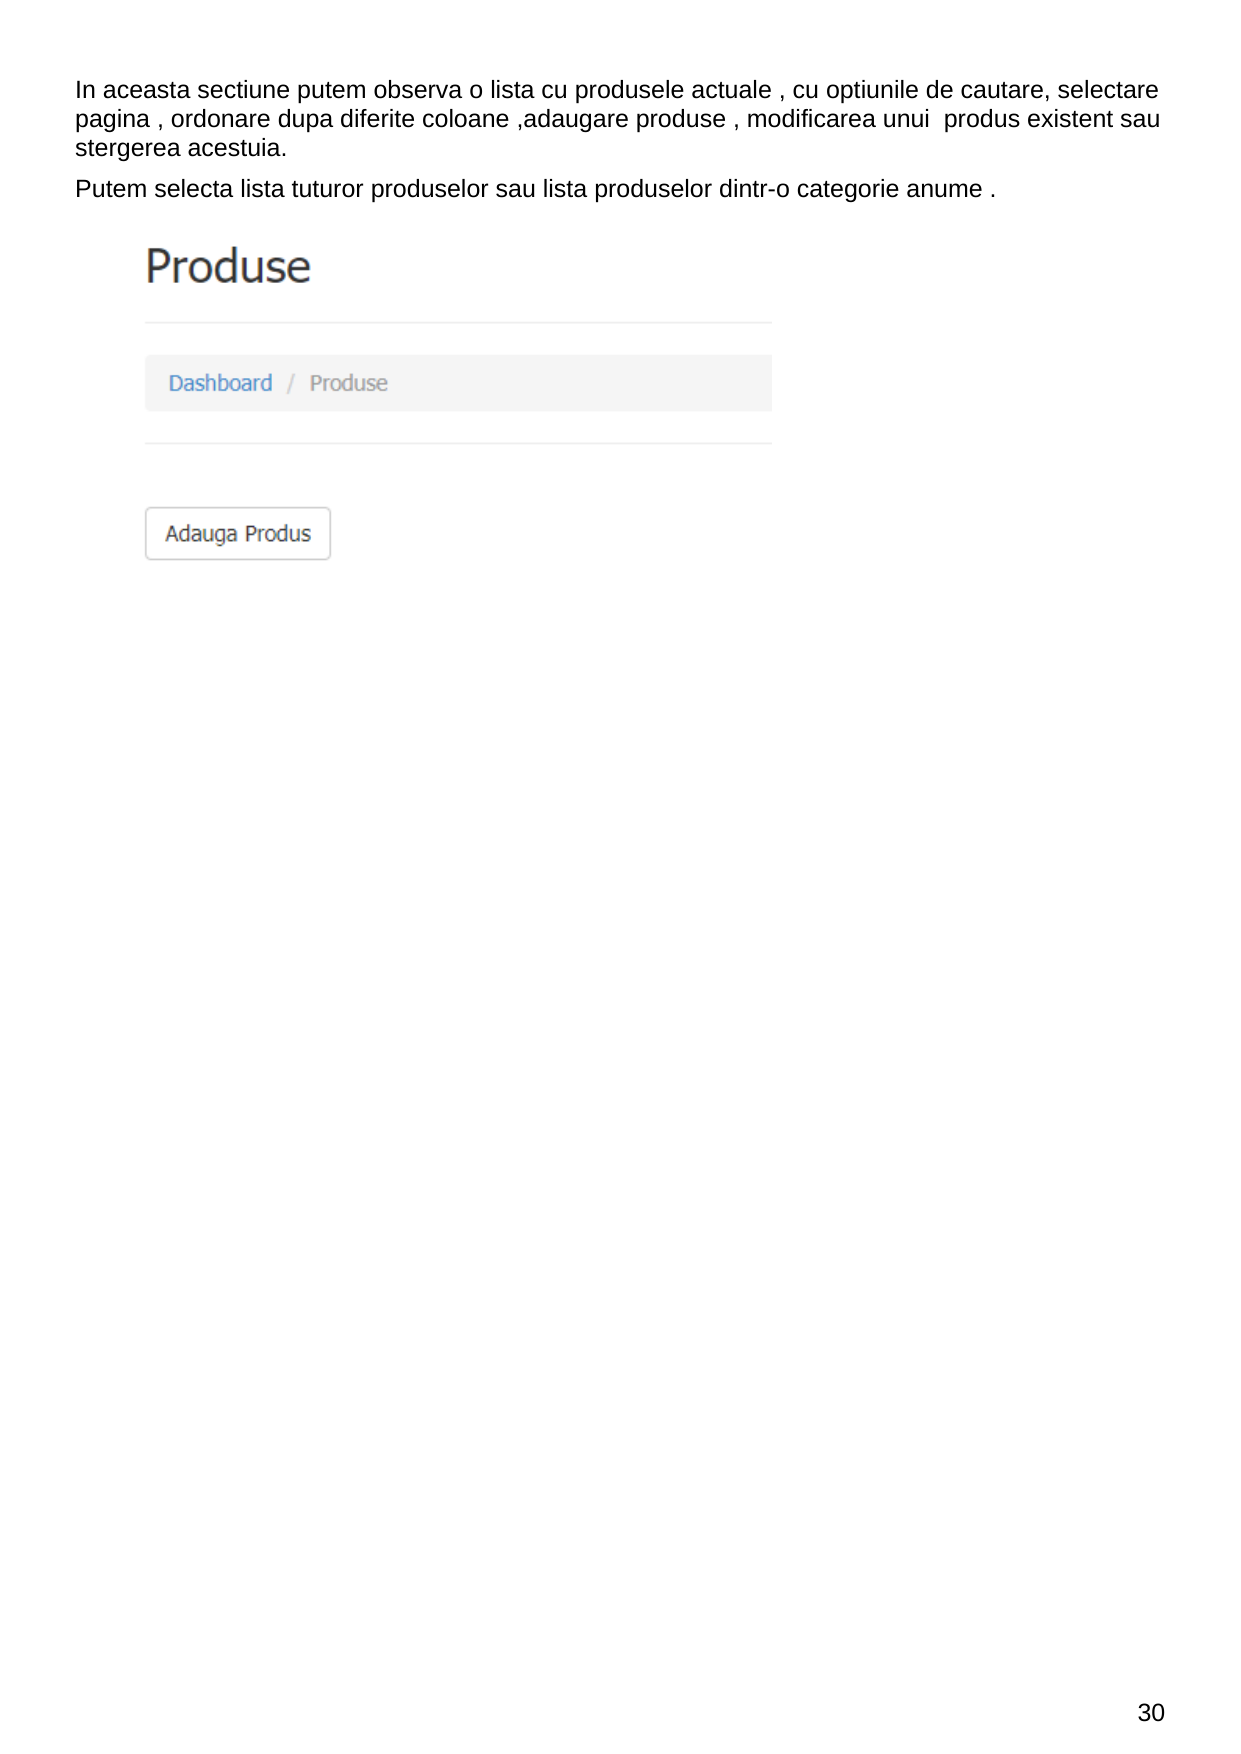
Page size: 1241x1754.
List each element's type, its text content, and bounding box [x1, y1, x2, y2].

text Putem selecta lista tuturor produselor sau lista produselor dintr-o categorie anume . [75, 174, 1165, 202]
text In aceasta sectiune putem observa o lista cu produsele actuale , cu optiunile de cautare, selectare pagina , ordonare dupa diferite coloane ,adaugare produse , modificarea unui produs existent sau stergerea acestuia. [75, 75, 1165, 161]
picture [75, 214, 772, 584]
